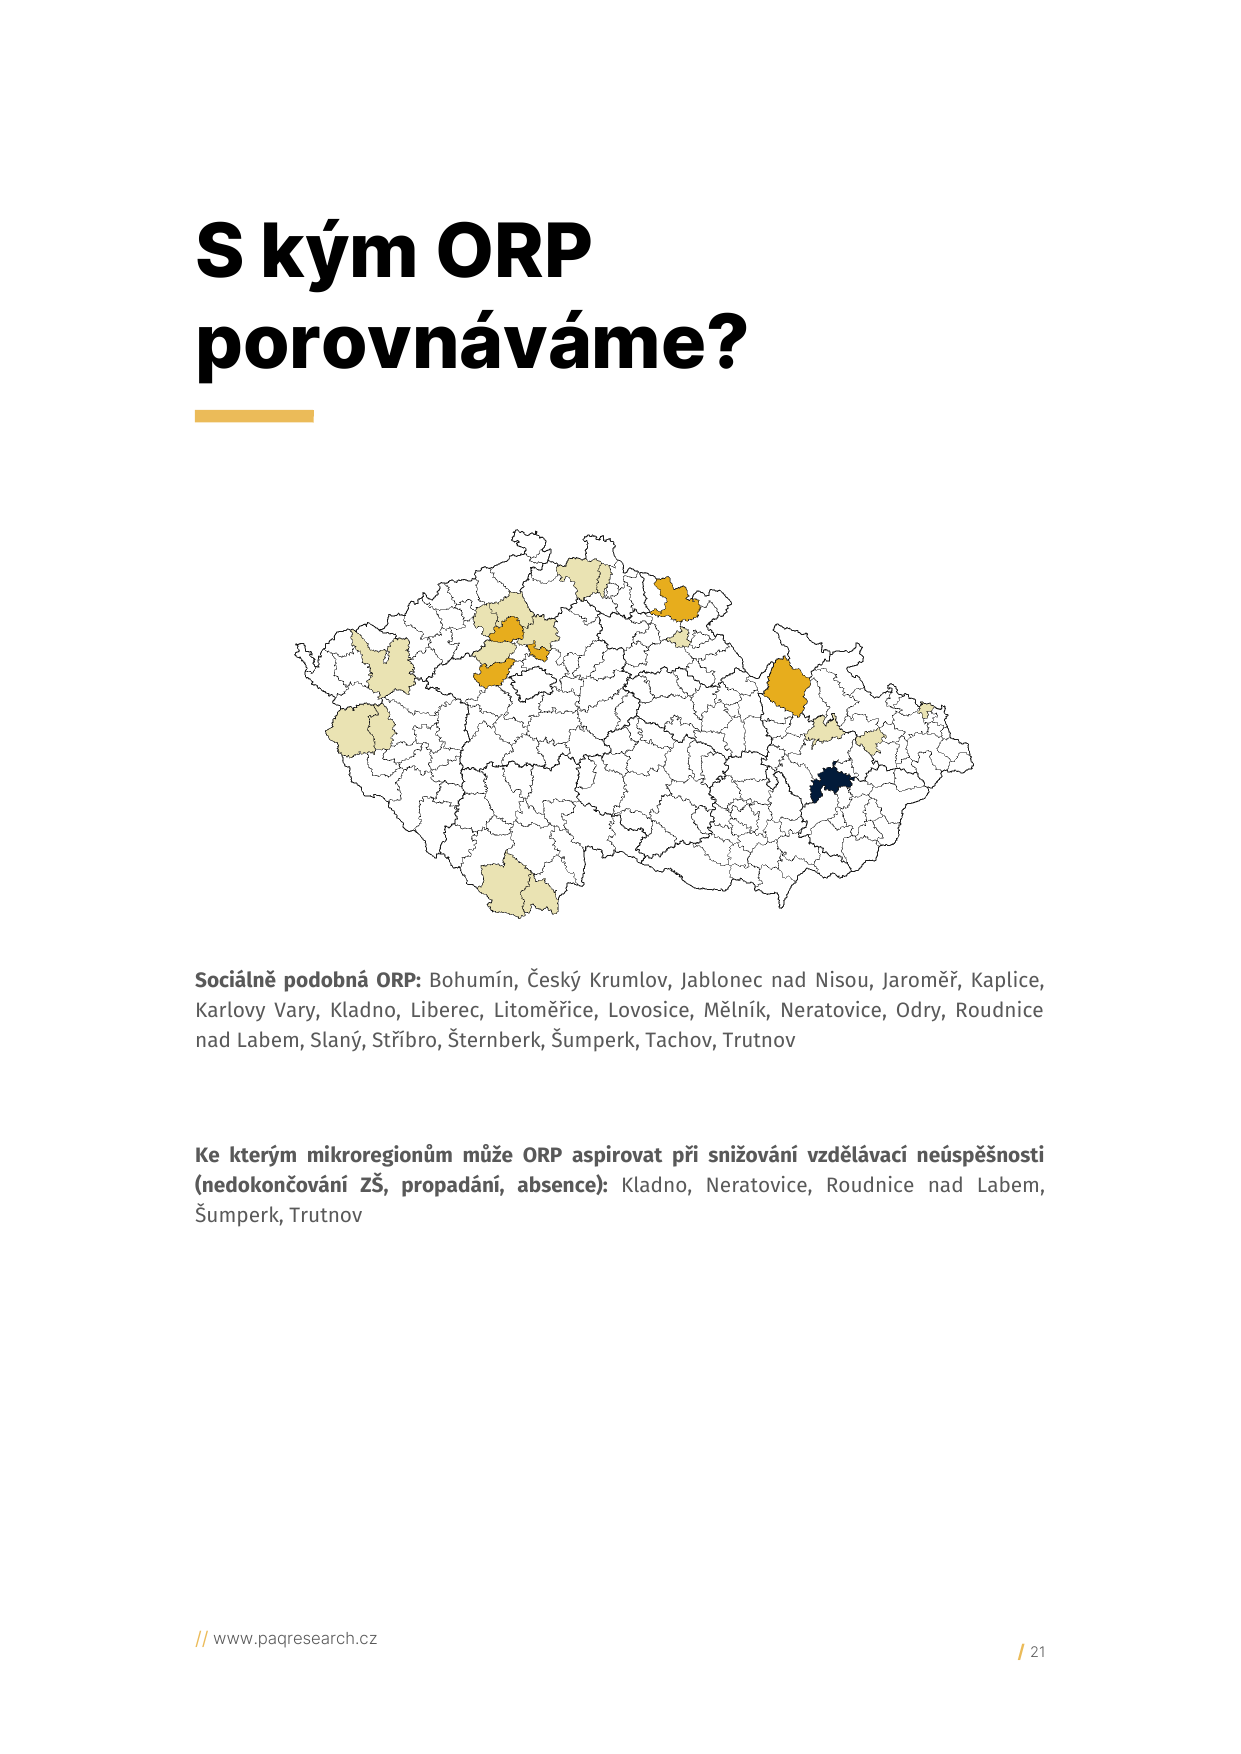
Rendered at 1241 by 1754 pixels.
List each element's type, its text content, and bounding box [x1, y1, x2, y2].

subtitle S kým ORP porovnáváme? [195, 205, 1045, 386]
text Ke kterým mikroregionům může ORP aspirovat při snižování vzdělávací neúspěšnosti (nedokončování ZŠ, propadání, absence): Kladno, Neratovice, Roudnice nad Labem, Šumperk, Trutnov [195, 1137, 1045, 1228]
text Sociálně podobná ORP: Bohumín, Český Krumlov, Jablonec nad Nisou, Jaroměř, Kaplice, Karlovy Vary, Kladno, Liberec, Litoměřice, Lovosice, Mělník, Neratovice, Odry, Roudnice nad Labem, Slaný, Stříbro, Šternberk, Šumperk, Tachov, Trutnov [195, 962, 1045, 1053]
picture [194, 461, 1068, 946]
